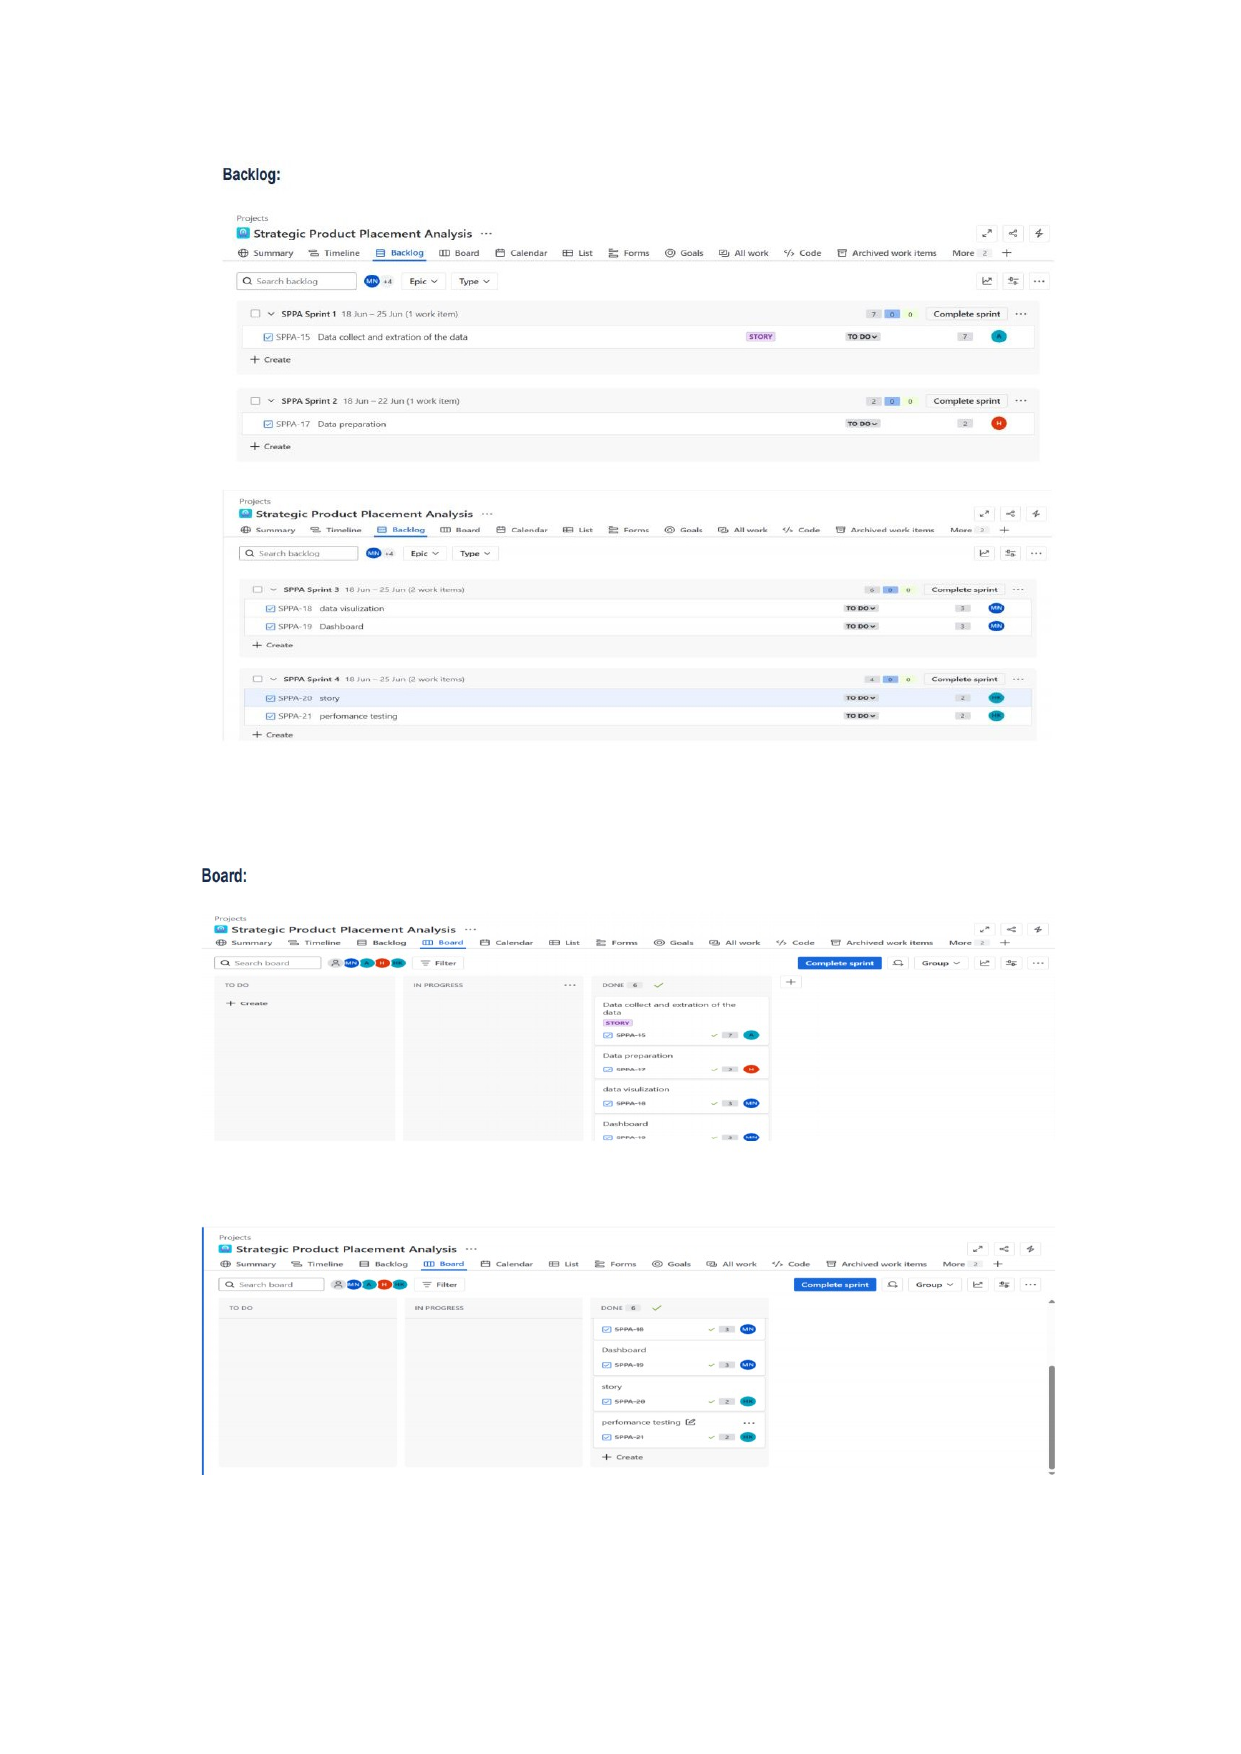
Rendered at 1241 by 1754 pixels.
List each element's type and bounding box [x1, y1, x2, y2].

picture [221, 160, 1057, 746]
picture [201, 868, 1056, 1475]
